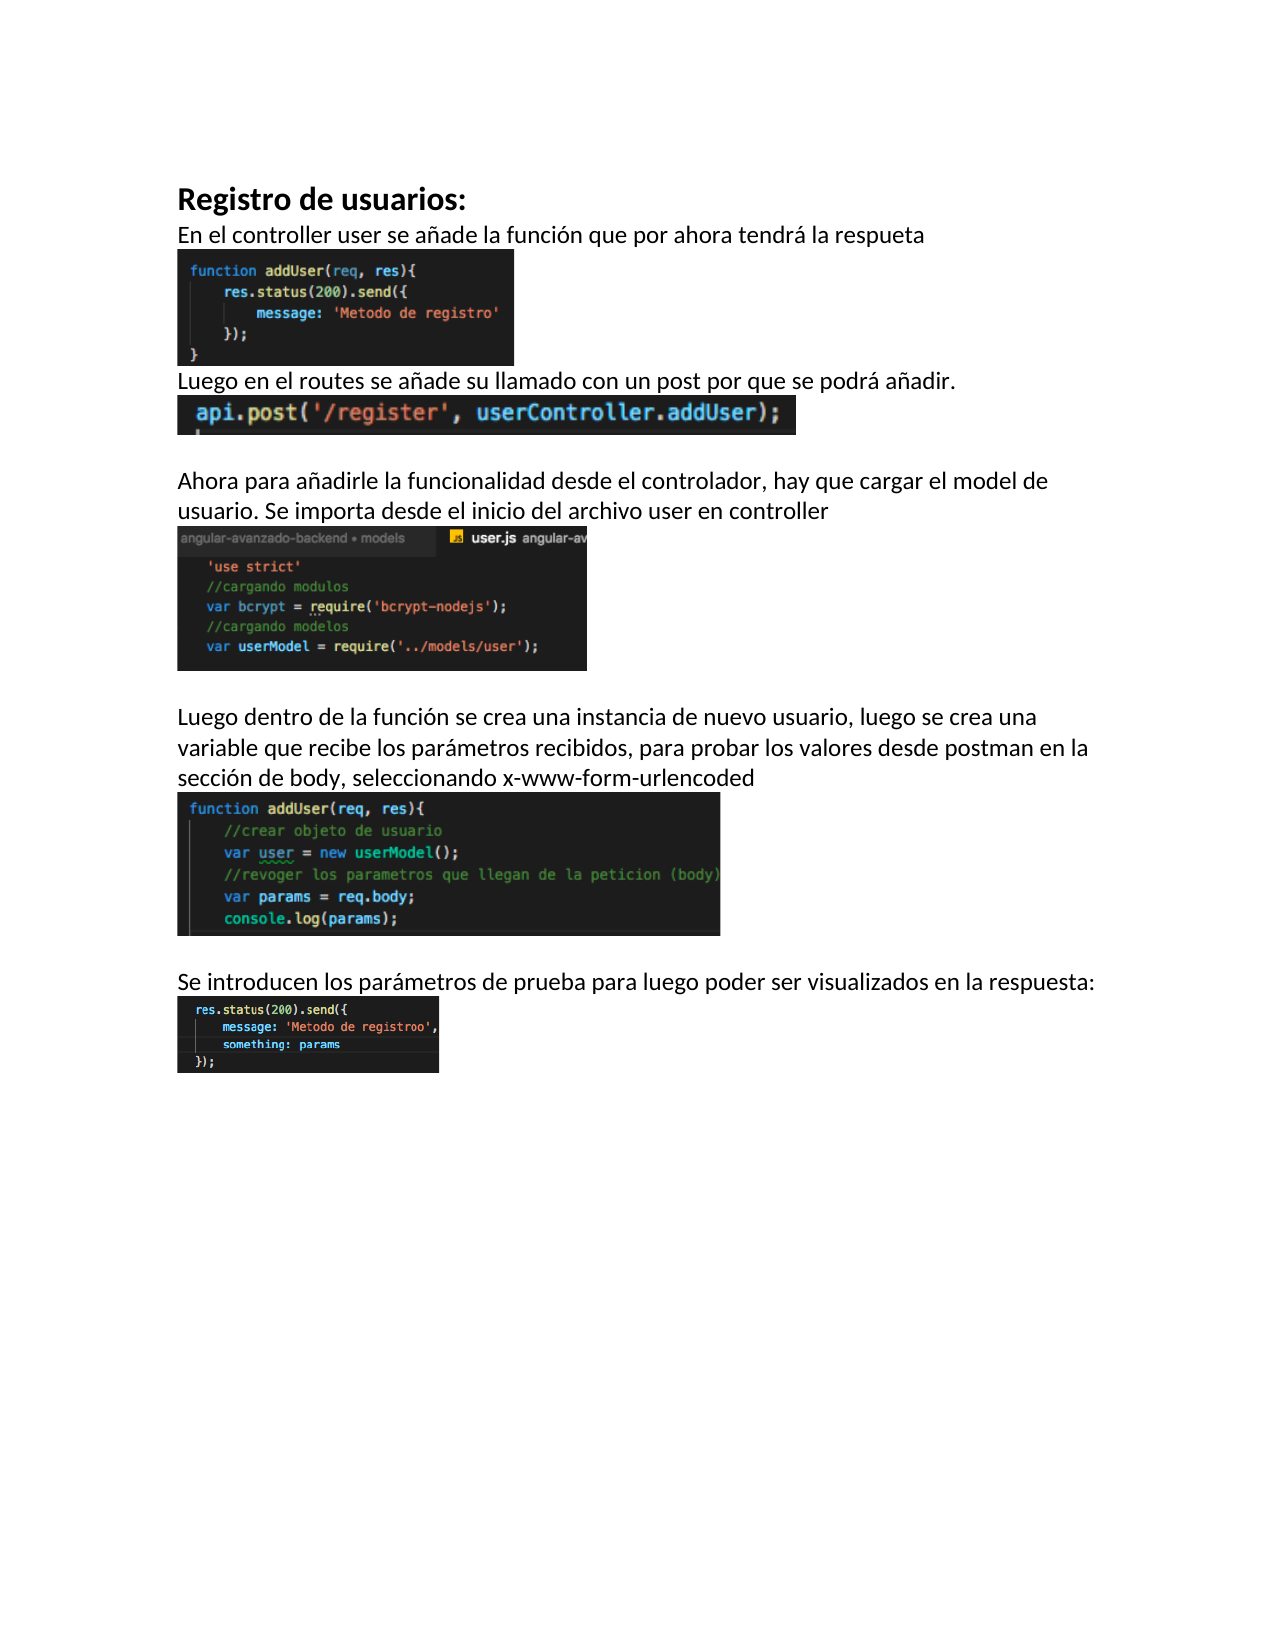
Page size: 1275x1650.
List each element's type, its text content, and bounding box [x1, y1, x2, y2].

text Luego en el routes se añade su llamado con un post por que se podrá añadir. [177, 365, 1098, 396]
picture [177, 792, 721, 936]
text Luego dentro de la función se crea una instancia de nuevo usuario, luego se crea una variable que recibe los parámetros recibidos, para probar los valores desde postman en la sección de body, seleccionando x-www-form-urlencoded [177, 701, 1098, 793]
picture [177, 395, 796, 435]
picture [177, 526, 587, 671]
text Se introducen los parámetros de prueba para luego poder ser visualizados en la respuesta: [177, 966, 1098, 996]
text Registro de usuarios: [177, 178, 1098, 219]
picture [177, 996, 440, 1073]
picture [177, 249, 515, 366]
text Ahora para añadirle la funcionalidad desde el controlador, hay que cargar el model de usuario. Se importa desde el inicio del archivo user en controller [177, 465, 1098, 526]
